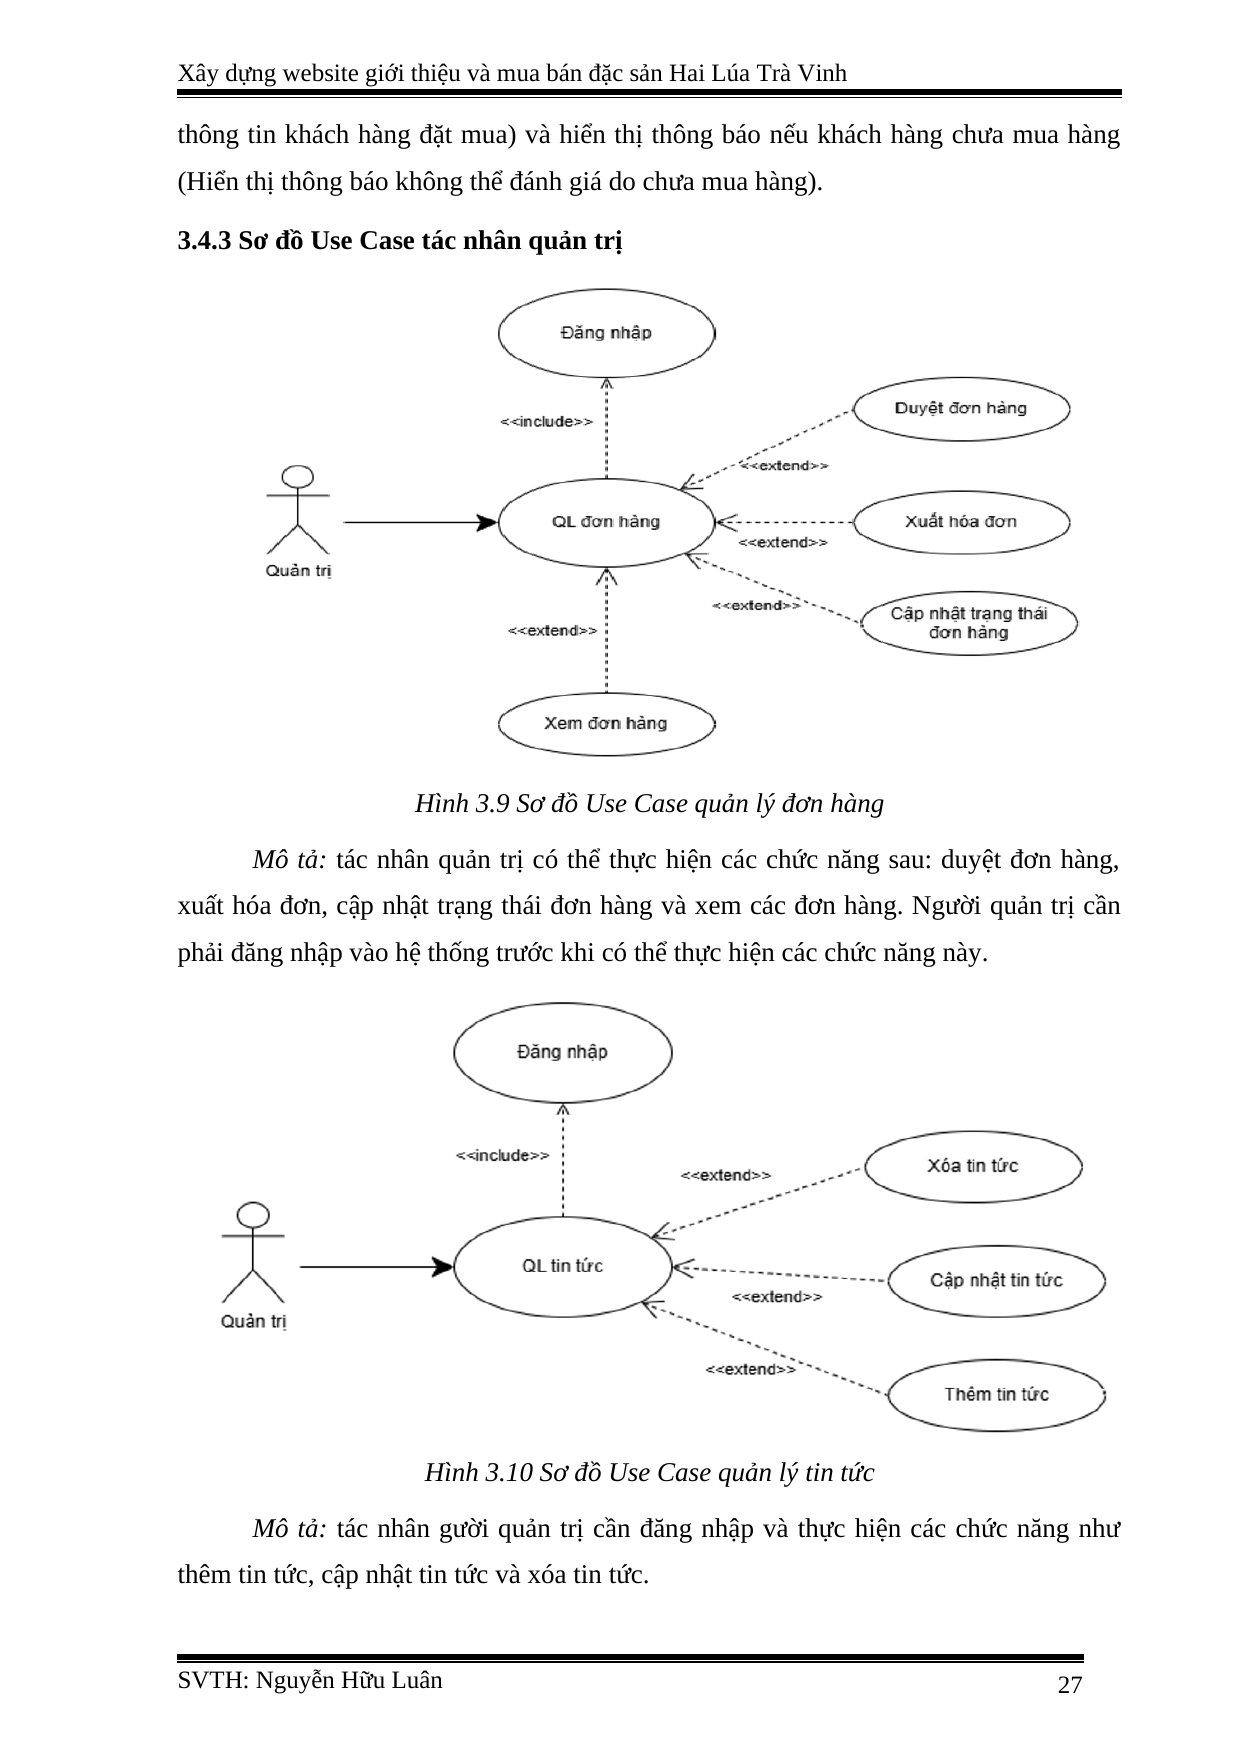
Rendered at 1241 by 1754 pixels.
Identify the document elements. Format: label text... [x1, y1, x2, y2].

picture [177, 270, 1123, 775]
picture [177, 982, 1123, 1443]
text Mô tả: tác nhân quản trị có thể thực hiện các chức năng sau: duyệt đơn hàng, xuất hóa đơn, cập nhật trạng thái đơn hàng và xem các đơn hàng. Người quản trị cần phải đăng nhập vào hệ thống trước khi có thể thực hiện các chức năng này. [177, 843, 1122, 967]
text Hình 3.9 Sơ đồ Use Case quản lý đơn hàng [177, 787, 1122, 818]
text Hình 3.10 Sơ đồ Use Case quản lý tin tức [177, 1456, 1122, 1487]
subtitle 3.4.3 Sơ đồ Use Case tác nhân quản trị [177, 224, 1122, 255]
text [177, 118, 1122, 196]
text Mô tả: tác nhân gười quản trị cần đăng nhập và thực hiện các chức năng như thêm tin tức, cập nhật tin tức và xóa tin tức. [177, 1512, 1122, 1589]
